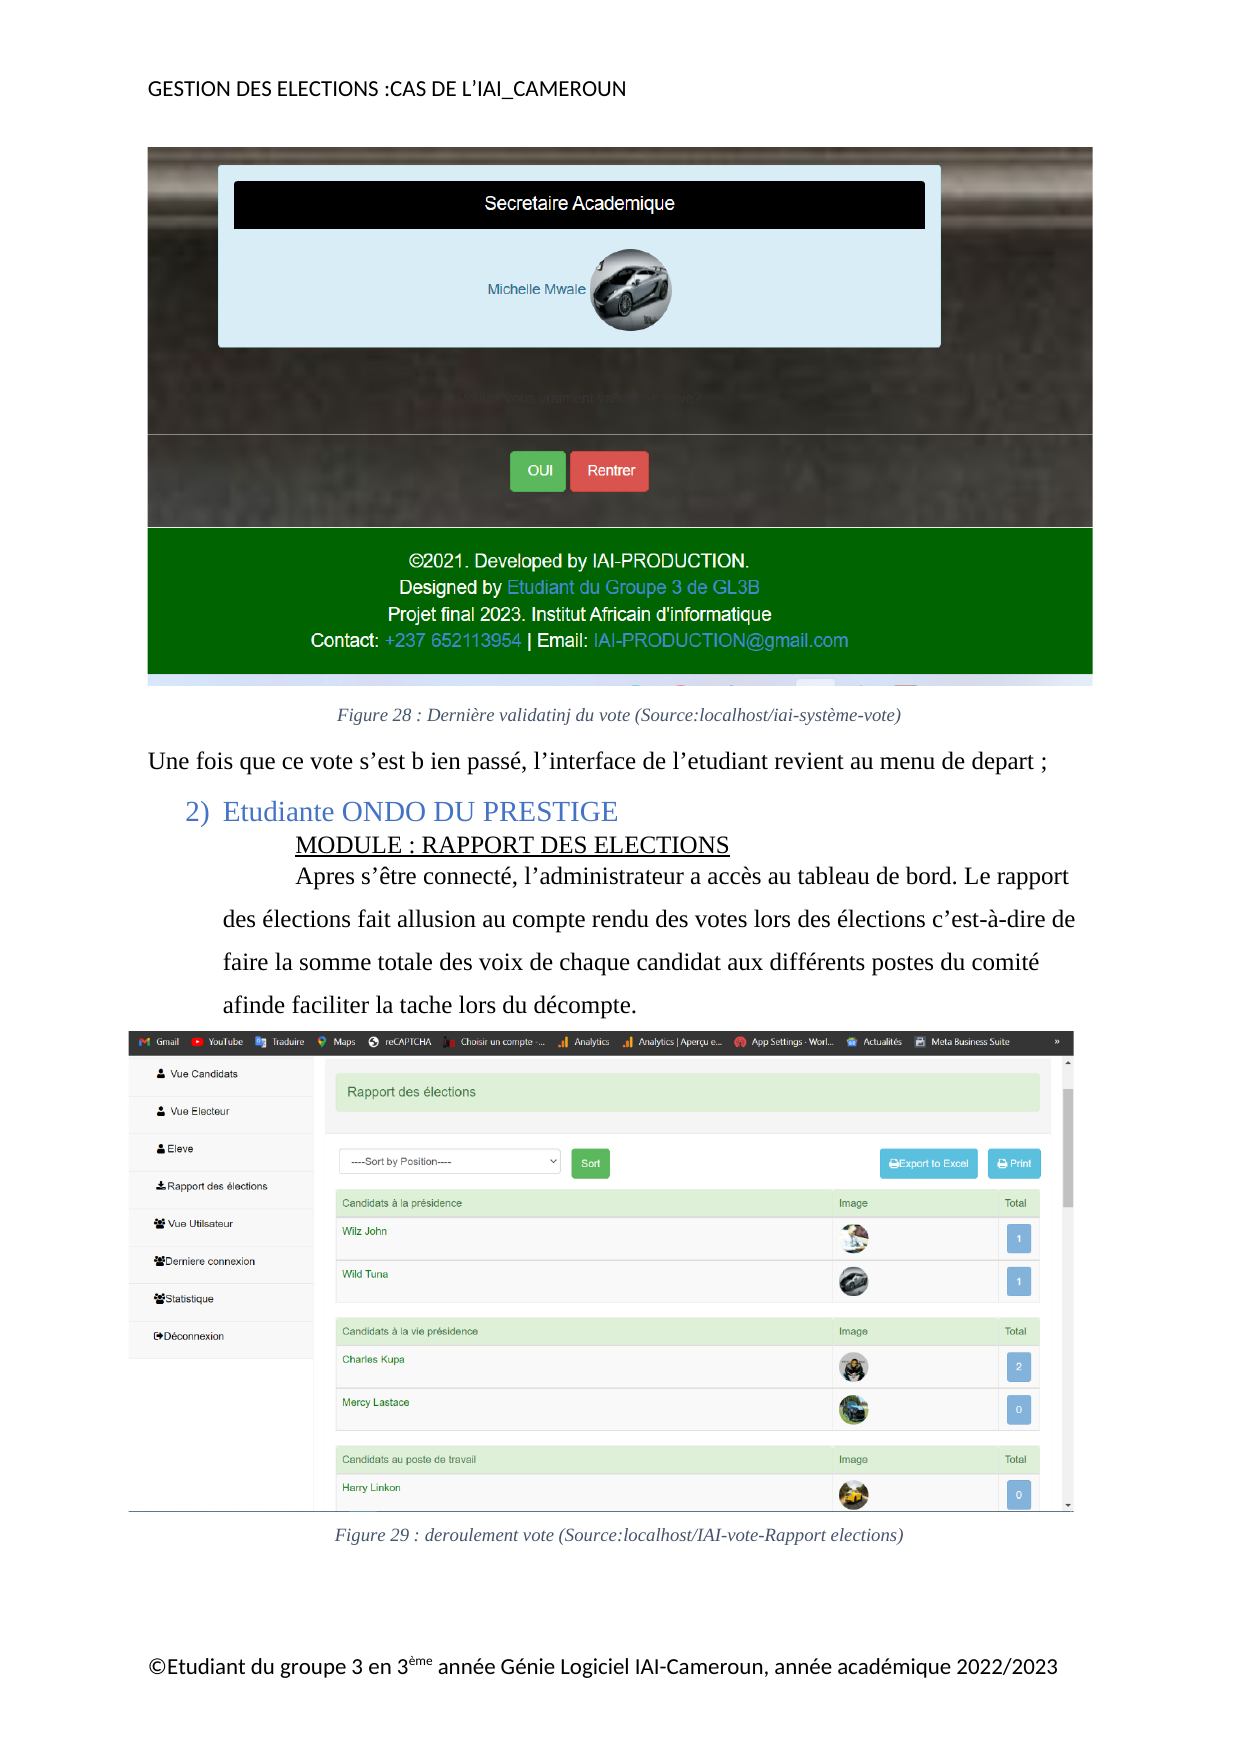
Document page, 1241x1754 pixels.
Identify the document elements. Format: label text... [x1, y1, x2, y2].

picture [128, 1031, 1074, 1512]
picture [147, 147, 1093, 686]
text Une fois que ce vote s’est b ien passé, l’interface de l’etudiant revient au menu de depart ; [148, 746, 1093, 775]
list MODULE : RAPPORT DES ELECTIONS [223, 830, 1093, 859]
subtitle Etudiante ONDO DU PRESTIGE [185, 794, 1093, 828]
text Figure 28 : Dernière validatinj du vote (Source:localhost/iai-système-vote) [148, 704, 1093, 726]
list Apres s’être connecté, l’administrateur a accès au tableau de bord. Le rapport des élections fait allusion au compte rendu des votes lors des élections c’est-à-dire de faire la somme totale des voix de chaque candidat aux différents postes du comité afinde faciliter la tache lors du décompte. [223, 861, 1093, 1019]
